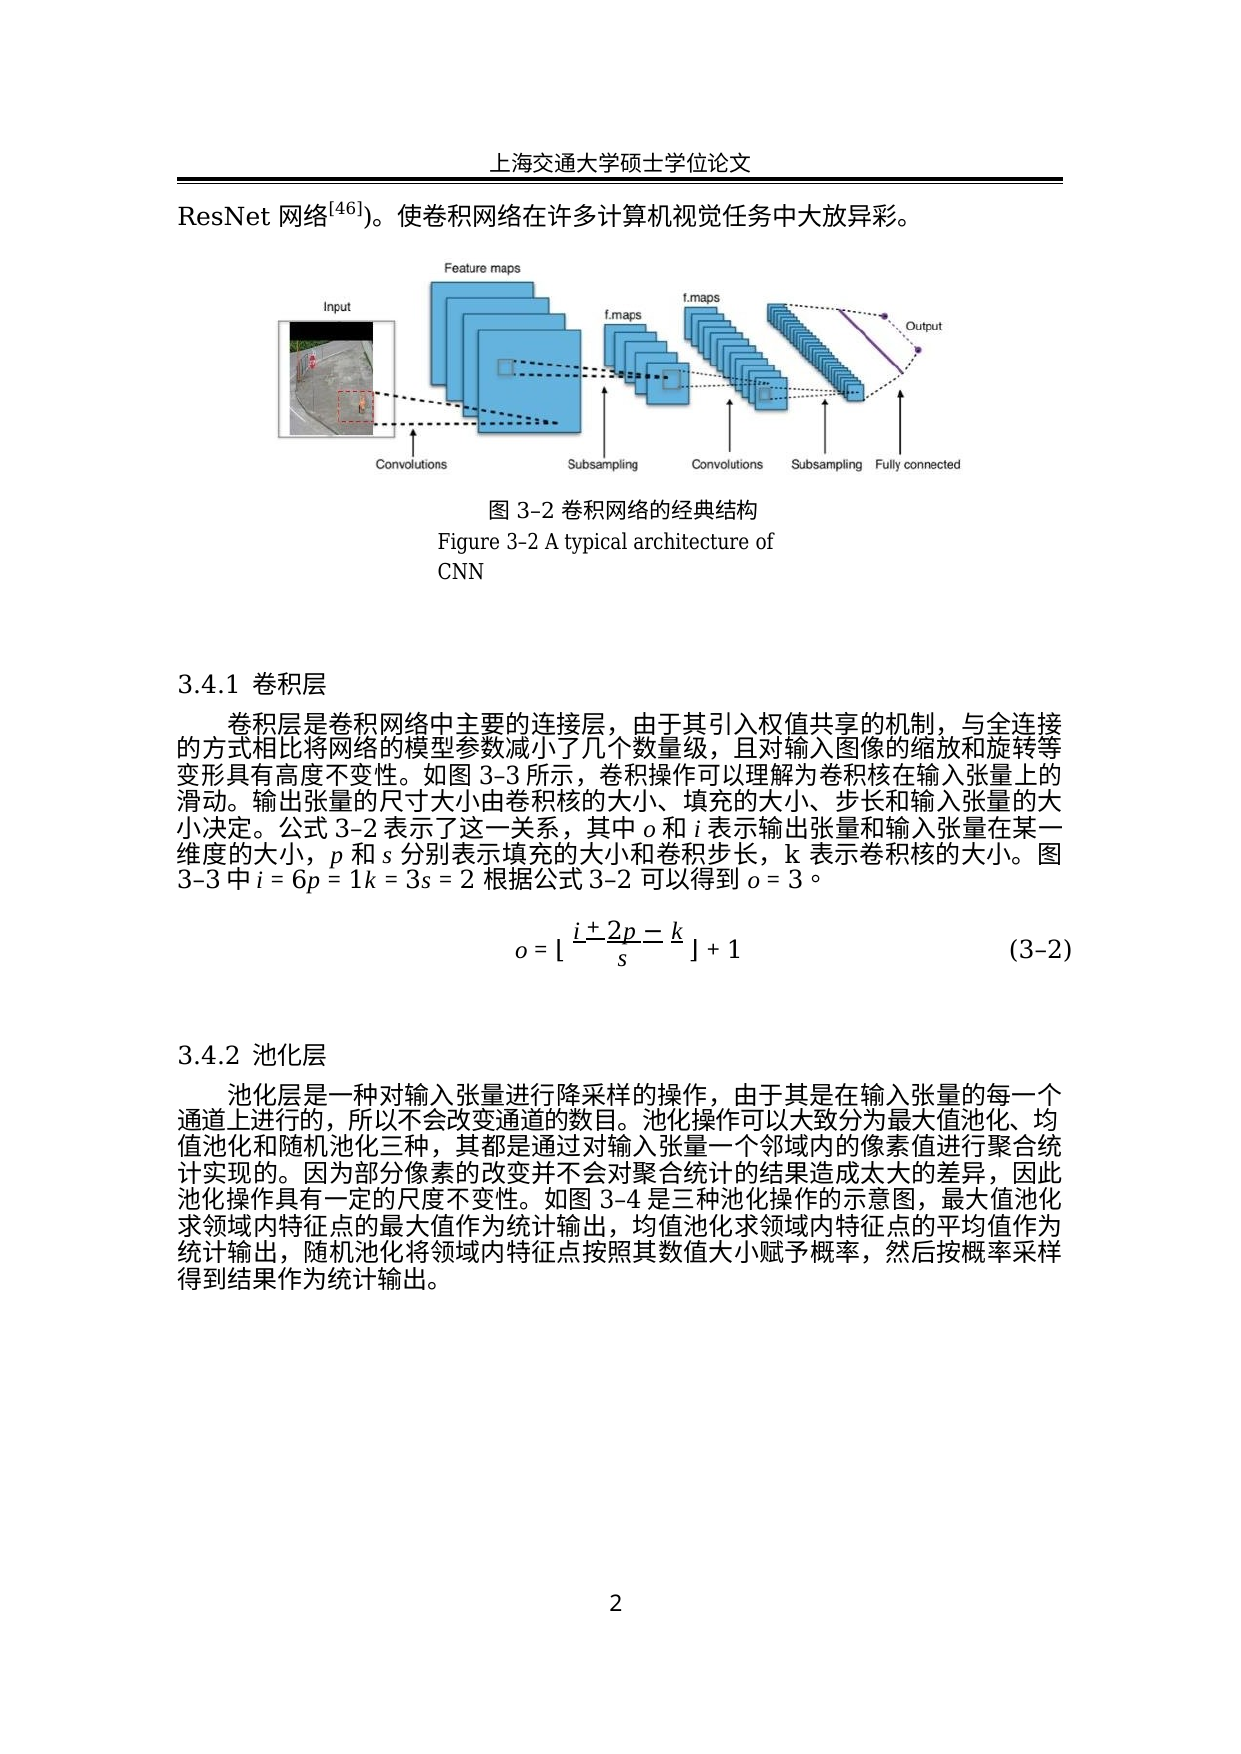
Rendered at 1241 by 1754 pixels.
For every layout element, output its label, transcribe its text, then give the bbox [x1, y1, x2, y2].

list 卷积层 [177, 652, 1173, 704]
picture [273, 258, 964, 475]
text o = ⌊ i + 2p − k ⌋ + 1 (3–2) [515, 909, 1173, 966]
text 图 3–2 卷积网络的经典结构Figure 3–2 A typical architecture of CNN [437, 495, 803, 584]
list 池化层 [177, 1023, 1173, 1075]
text ResNet 网络[46])。使卷积网络在许多计算机视觉任务中大放异彩。 [177, 196, 1173, 233]
text 卷积层是卷积网络中主要的连接层，由于其引入权值共享的机制，与全连接的方式相比将网络的模型参数减小了几个数量级，且对输入图像的缩放和旋转等变形具有高度不变性。如图3–3所示，卷积操作可以理解为卷积核在输入张量上的 滑动。输出张量的尺寸大小由卷积核的大小、填充的大小、步长和输入张量的大小决定。公式3–2表示了这一关系，其中 o 和 i 表示输出张量和输入张量在某一维度的大小，p 和 s 分别表示填充的大小和卷积步长，k 表示卷积核的大小。图3–3中i = 6p = 1k = 3s = 2 根据公式3–2 可以得到 o = 3。 [177, 712, 1063, 896]
text 池化层是一种对输入张量进行降采样的操作，由于其是在输入张量的每一个通道上进行的，所以不会改变通道的数目。池化操作可以大致分为最大值池化、均值池化和随机池化三种，其都是通过对输入张量一个邻域内的像素值进行聚合统计实现的。因为部分像素的改变并不会对聚合统计的结果造成太大的差异，因此池化操作具有一定的尺度不变性。如图3–4是三种池化操作的示意图，最大值池化 求领域内特征点的最大值作为统计输出，均值池化求领域内特征点的平均值作为统计输出，随机池化将领域内特征点按照其数值大小赋予概率，然后按概率采样得到结果作为统计输出。 [177, 1083, 1063, 1296]
